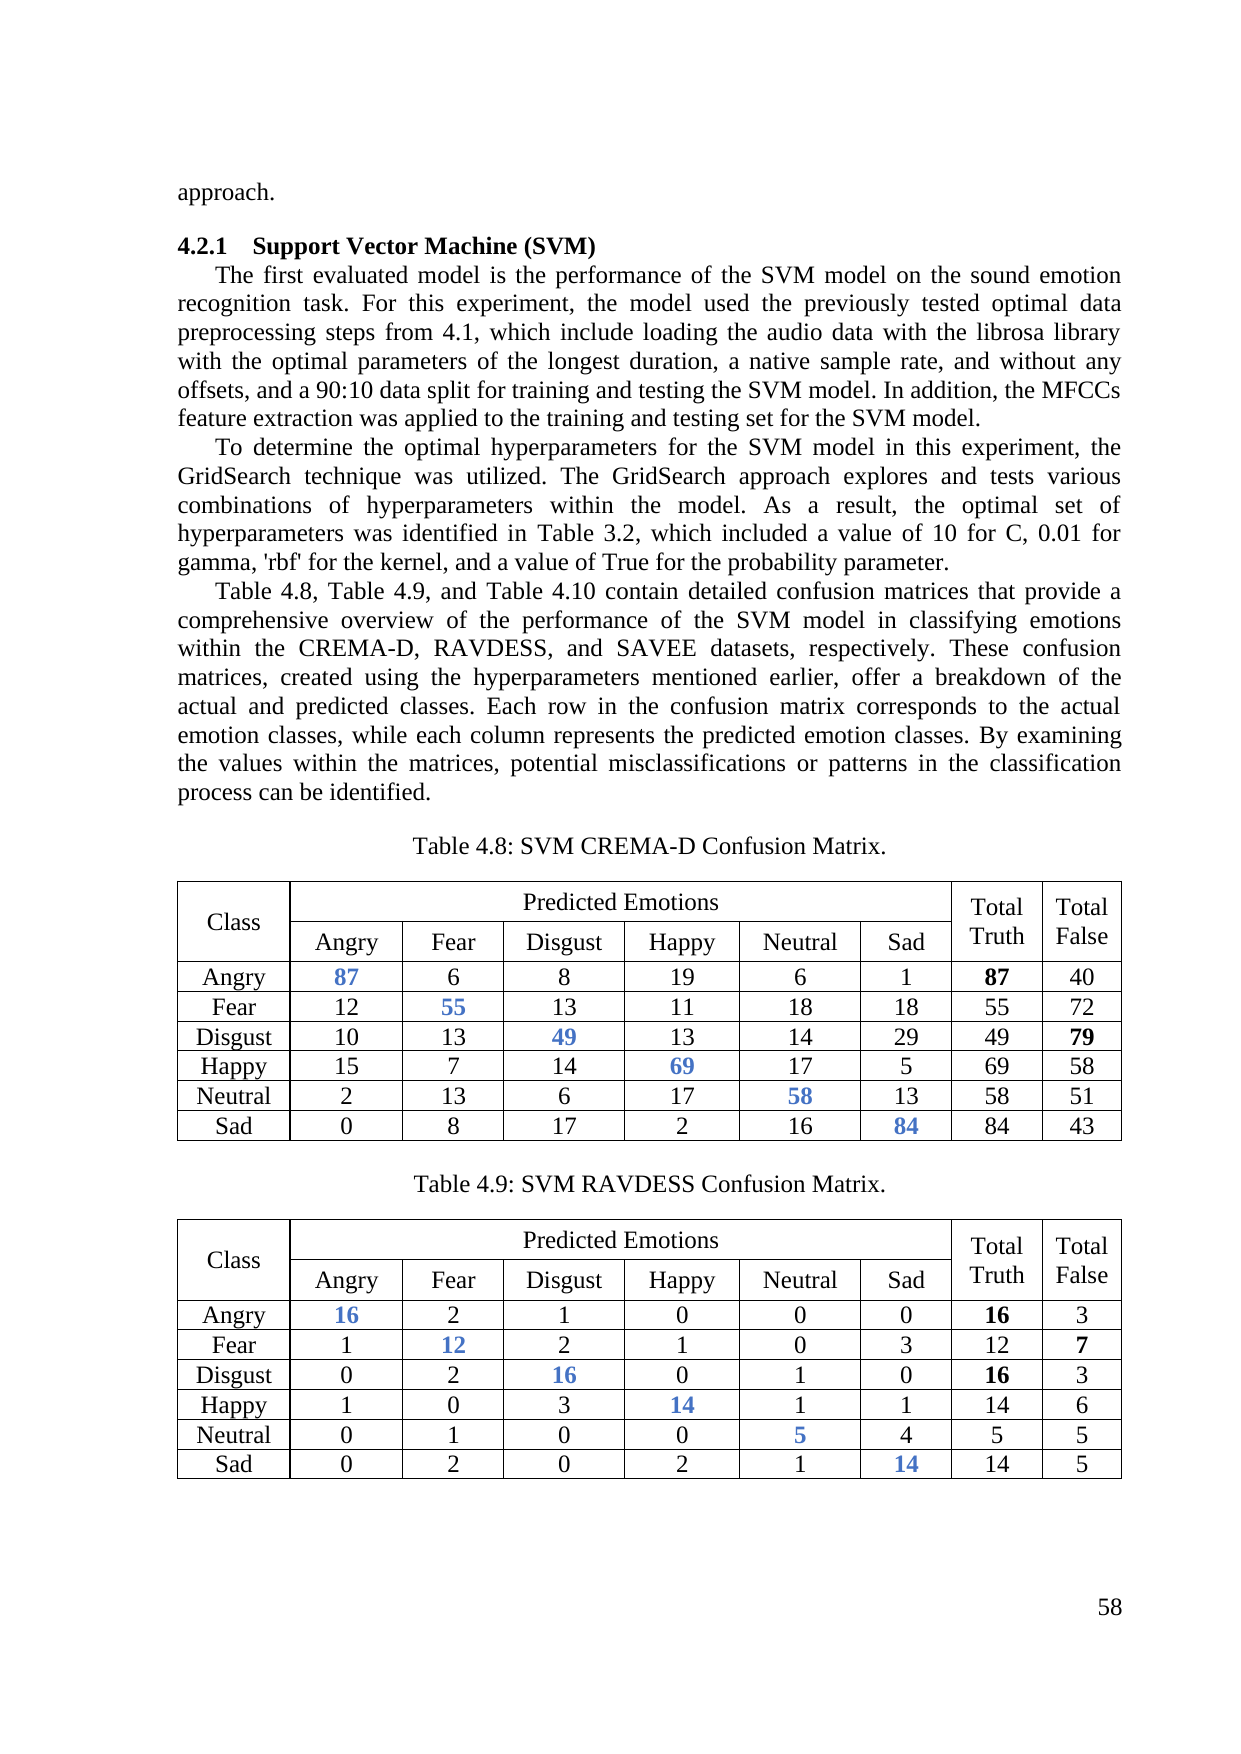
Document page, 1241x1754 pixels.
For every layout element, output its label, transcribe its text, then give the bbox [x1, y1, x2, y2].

table_cell 14 [625, 1390, 739, 1419]
table_cell 43 [1043, 1111, 1121, 1140]
table_cell 13 [403, 1022, 503, 1050]
table_cell Fear [403, 1260, 503, 1299]
table_cell 69 [625, 1051, 739, 1080]
text To determine the optimal hyperparameters for the SVM model in this experiment, the GridSearch technique was utilized. The GridSearch approach explores and tests various combinations of hyperparameters within the model. As a result, the optimal set of hyperparameters was identified in Table 3.2, which included a value of 10 for C, 0.01 for gamma, 'rbf' for the kernel, and a value of True for the probability parameter. [177, 432, 1122, 576]
table_cell 2 [504, 1330, 624, 1359]
table_cell 16 [504, 1360, 624, 1389]
table_cell Fear [403, 922, 503, 961]
table_cell 0 [504, 1420, 624, 1448]
text The first evaluated model is the performance of the SVM model on the sound emotion recognition task. For this experiment, the model used the previously tested optimal data preprocessing steps from 4.1, which include loading the audio data with the librosa library with the optimal parameters of the longest duration, a native sample rate, and without any offsets, and a 90:10 data split for training and testing the SVM model. In addition, the MFCCs feature extraction was applied to the training and testing set for the SVM model. [177, 260, 1122, 432]
table_cell 5 [1043, 1450, 1121, 1478]
table_cell 5 [1043, 1420, 1121, 1448]
table_cell 6 [740, 962, 860, 991]
table_cell 3 [1043, 1301, 1121, 1329]
table_cell 8 [504, 962, 624, 991]
table_cell 19 [625, 962, 739, 991]
table_header Predicted Emotions [291, 1220, 951, 1259]
table_cell 1 [740, 1360, 860, 1389]
table_cell Disgust [504, 1260, 624, 1299]
table_cell Disgust [178, 1022, 289, 1050]
table_cell 12 [952, 1330, 1042, 1359]
text Table 4.8, Table 4.9, and Table 4.10 contain detailed confusion matrices that provide a comprehensive overview of the performance of the SVM model in classifying emotions within the CREMA-D, RAVDESS, and SAVEE datasets, respectively. These confusion matrices, created using the hyperparameters mentioned earlier, offer a breakdown of the actual and predicted classes. Each row in the confusion matrix corresponds to the actual emotion classes, while each column represents the predicted emotion classes. By examining the values within the matrices, potential misclassifications or patterns in the classification process can be identified. [177, 576, 1122, 806]
table_cell 13 [625, 1022, 739, 1050]
table_cell 0 [740, 1301, 860, 1329]
table_cell 1 [625, 1330, 739, 1359]
table_cell 14 [952, 1450, 1042, 1478]
table_cell 0 [625, 1420, 739, 1448]
table_cell 1 [861, 962, 951, 991]
table_cell 5 [740, 1420, 860, 1448]
table_cell 29 [861, 1022, 951, 1050]
table_cell Sad [178, 1111, 289, 1140]
table_header Total Truth [952, 882, 1042, 961]
table_cell 0 [504, 1450, 624, 1478]
table_cell Sad [178, 1450, 289, 1478]
table_cell 2 [625, 1111, 739, 1140]
table_cell 51 [1043, 1081, 1121, 1110]
table_cell 1 [291, 1390, 402, 1419]
table_cell 69 [952, 1051, 1042, 1080]
table_cell 7 [403, 1051, 503, 1080]
table_cell Neutral [740, 1260, 860, 1299]
table_cell 1 [740, 1390, 860, 1419]
table_cell Angry [291, 922, 402, 961]
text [177, 177, 1122, 206]
table_cell 1 [861, 1390, 951, 1419]
table_header Total Truth [952, 1220, 1042, 1299]
table_cell 3 [1043, 1360, 1121, 1389]
table_cell 6 [504, 1081, 624, 1110]
table_cell 14 [952, 1390, 1042, 1419]
table_cell Neutral [178, 1420, 289, 1448]
table_cell 15 [291, 1051, 402, 1080]
table_cell 1 [403, 1420, 503, 1448]
table_cell 1 [291, 1330, 402, 1359]
table_cell Fear [178, 992, 289, 1021]
table_cell 3 [861, 1330, 951, 1359]
table_cell 12 [291, 992, 402, 1021]
table_cell Angry [178, 1301, 289, 1329]
table_cell Fear [178, 1330, 289, 1359]
table_cell Neutral [178, 1081, 289, 1110]
text Table 4.8: SVM CREMA-D Confusion Matrix. [177, 831, 1122, 860]
table_header Class [178, 882, 289, 961]
table_cell 1 [504, 1301, 624, 1329]
table_cell 0 [291, 1360, 402, 1389]
table_cell 17 [625, 1081, 739, 1110]
table_cell 0 [291, 1420, 402, 1448]
table_cell Happy [178, 1390, 289, 1419]
table_cell 2 [291, 1081, 402, 1110]
table_cell 11 [625, 992, 739, 1021]
table_cell 12 [403, 1330, 503, 1359]
table_cell 72 [1043, 992, 1121, 1021]
table_cell 2 [403, 1360, 503, 1389]
table_cell Disgust [504, 922, 624, 961]
table_cell 2 [403, 1301, 503, 1329]
table_cell Angry [291, 1260, 402, 1299]
table_cell 14 [504, 1051, 624, 1080]
table_cell Sad [861, 1260, 951, 1299]
table_cell 7 [1043, 1330, 1121, 1359]
table_cell 16 [740, 1111, 860, 1140]
table_cell 5 [952, 1420, 1042, 1448]
table_header Class [178, 1220, 289, 1299]
table_cell Sad [861, 922, 951, 961]
table_cell 0 [291, 1111, 402, 1140]
table_cell 14 [740, 1022, 860, 1050]
table_cell 8 [403, 1111, 503, 1140]
table_cell 5 [861, 1051, 951, 1080]
table_cell 84 [861, 1111, 951, 1140]
table_cell 16 [952, 1301, 1042, 1329]
table_cell 40 [1043, 962, 1121, 991]
table_cell 18 [740, 992, 860, 1021]
table_cell 58 [740, 1081, 860, 1110]
table_cell 4 [861, 1420, 951, 1448]
table_cell 58 [1043, 1051, 1121, 1080]
table_cell Happy [625, 922, 739, 961]
table_cell 14 [861, 1450, 951, 1478]
table_cell 18 [861, 992, 951, 1021]
table_cell 16 [952, 1360, 1042, 1389]
table_header Predicted Emotions [291, 882, 951, 921]
table_cell Happy [625, 1260, 739, 1299]
subtitle Support Vector Machine (SVM) [177, 231, 1122, 260]
table_cell 13 [504, 992, 624, 1021]
table_cell 3 [504, 1390, 624, 1419]
table_cell 49 [504, 1022, 624, 1050]
table_cell Neutral [740, 922, 860, 961]
table_cell 55 [403, 992, 503, 1021]
table_cell 0 [861, 1301, 951, 1329]
table_cell 84 [952, 1111, 1042, 1140]
table_cell 49 [952, 1022, 1042, 1050]
table_cell Angry [178, 962, 289, 991]
table_cell 6 [403, 962, 503, 991]
table_cell 79 [1043, 1022, 1121, 1050]
table_cell 17 [504, 1111, 624, 1140]
table_cell 2 [625, 1450, 739, 1478]
table_cell 16 [291, 1301, 402, 1329]
table_cell 55 [952, 992, 1042, 1021]
table_cell 0 [403, 1390, 503, 1419]
table_cell 0 [861, 1360, 951, 1389]
table_cell 0 [625, 1301, 739, 1329]
table_cell 0 [291, 1450, 402, 1478]
table_cell 13 [861, 1081, 951, 1110]
table_cell 1 [740, 1450, 860, 1478]
table_header Total False [1043, 1220, 1121, 1299]
text Table 4.9: SVM RAVDESS Confusion Matrix. [177, 1169, 1122, 1198]
table_cell 58 [952, 1081, 1042, 1110]
table_cell 87 [291, 962, 402, 991]
table_cell 17 [740, 1051, 860, 1080]
table_cell 2 [403, 1450, 503, 1478]
table_cell 6 [1043, 1390, 1121, 1419]
table_cell 10 [291, 1022, 402, 1050]
table_cell 13 [403, 1081, 503, 1110]
table_cell 0 [625, 1360, 739, 1389]
table_cell 0 [740, 1330, 860, 1359]
table_header Total False [1043, 882, 1121, 961]
table_cell Happy [178, 1051, 289, 1080]
table_cell Disgust [178, 1360, 289, 1389]
table_cell 87 [952, 962, 1042, 991]
